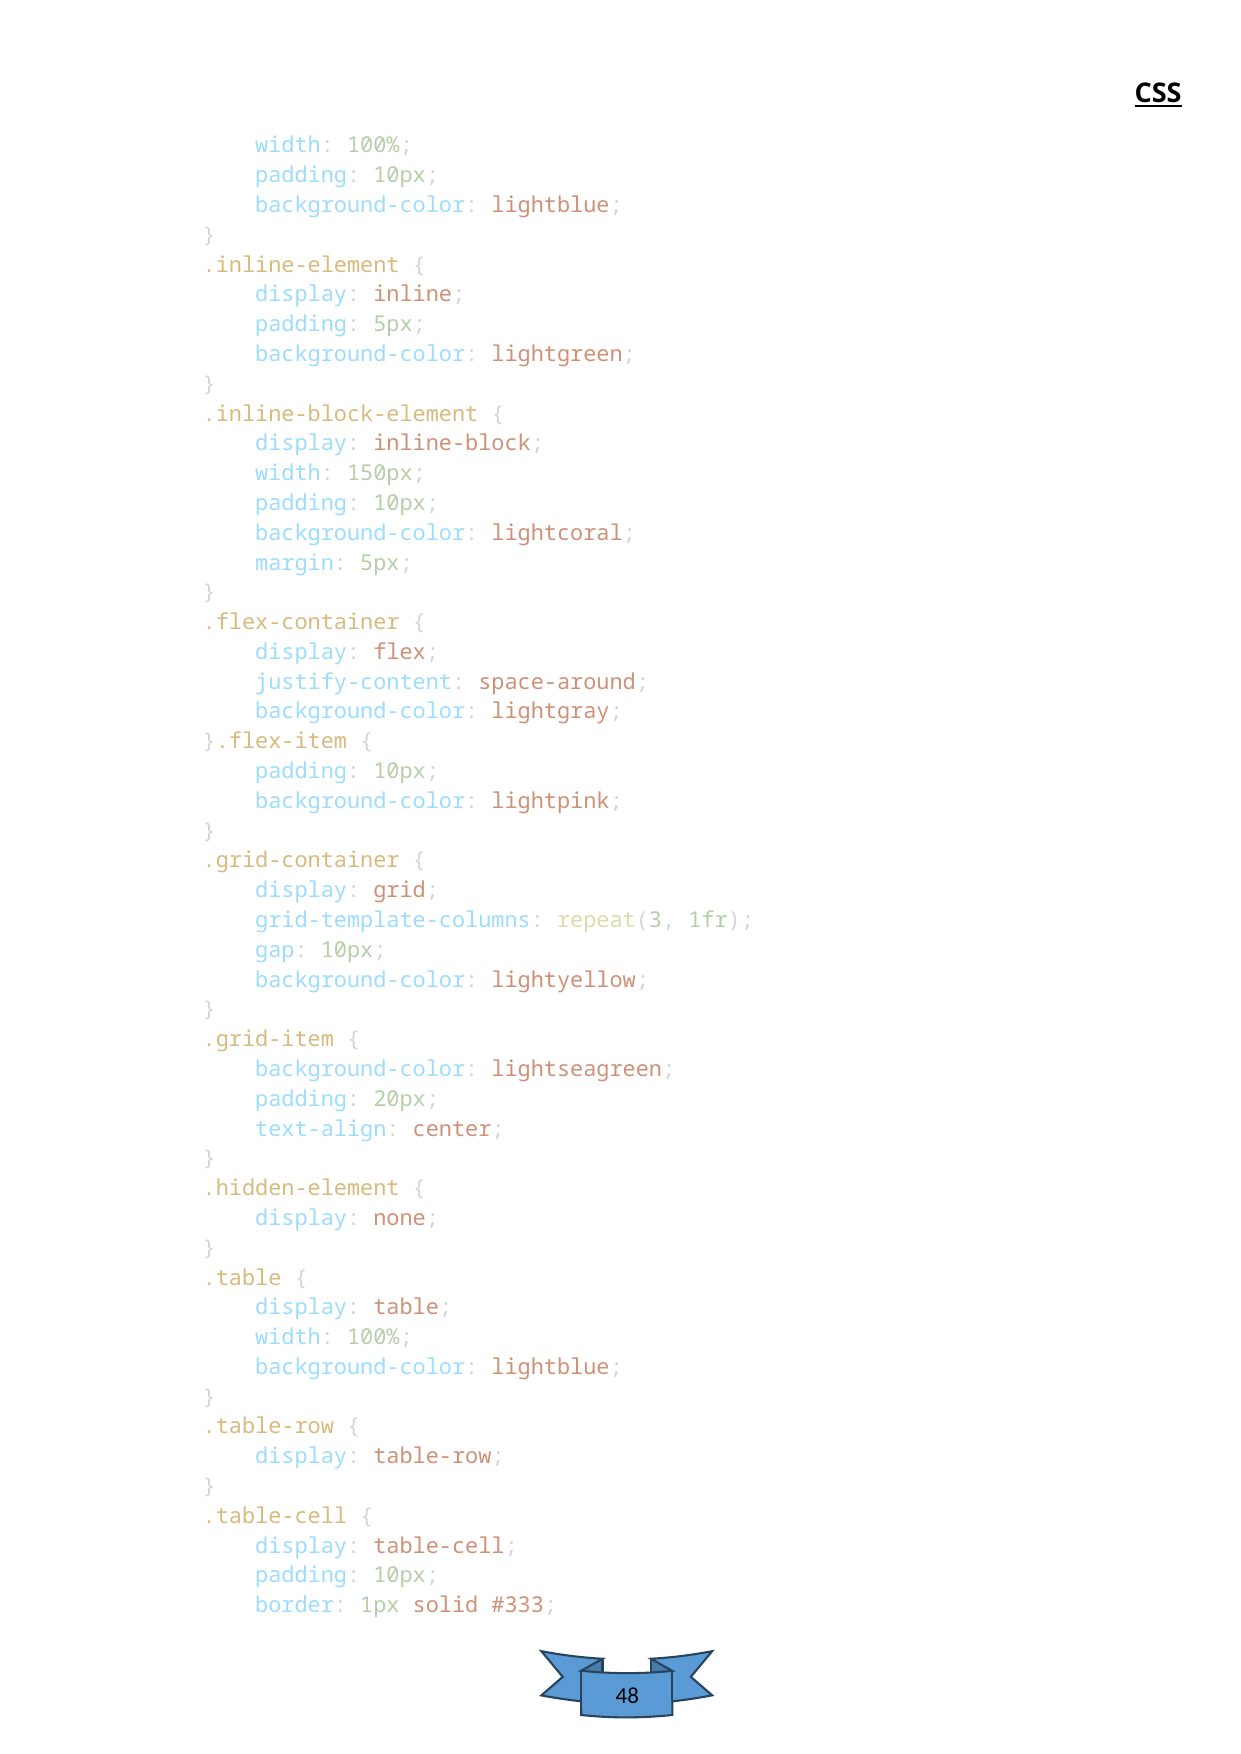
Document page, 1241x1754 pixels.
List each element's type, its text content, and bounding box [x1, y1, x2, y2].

text padding: 10px; [150, 1559, 1181, 1589]
text } [150, 1381, 1181, 1410]
text } [150, 1470, 1181, 1500]
text padding: 10px; [150, 755, 1181, 785]
text } [150, 993, 1181, 1023]
text padding: 5px; [150, 308, 1181, 338]
text } [150, 814, 1181, 844]
text .hidden-element { [150, 1172, 1181, 1202]
text margin: 5px; [150, 546, 1181, 576]
text .flex-container { [150, 606, 1181, 636]
text padding: 10px; [150, 487, 1181, 517]
text background-color: lightpink; [150, 785, 1181, 814]
text justify-content: space-around; [150, 666, 1181, 695]
text display: table; [150, 1291, 1181, 1321]
text .table { [150, 1261, 1181, 1291]
text display: grid; [150, 874, 1181, 904]
text display: table-row; [150, 1440, 1181, 1470]
text } [150, 368, 1181, 397]
text } [150, 1232, 1181, 1261]
text padding: 20px; [150, 1083, 1181, 1112]
text } [150, 1142, 1181, 1172]
text background-color: lightgray; [150, 695, 1181, 725]
text background-color: lightseagreen; [150, 1053, 1181, 1083]
text }.flex-item { [150, 725, 1181, 755]
text padding: 10px; [150, 159, 1181, 189]
text background-color: lightblue; [150, 1351, 1181, 1381]
text width: 100%; [150, 129, 1181, 159]
text grid-template-columns: repeat(3, 1fr); [150, 904, 1181, 934]
text .inline-block-element { [150, 397, 1181, 427]
text } [150, 219, 1181, 248]
text background-color: lightyellow; [150, 963, 1181, 993]
text .table-row { [150, 1410, 1181, 1440]
text background-color: lightgreen; [150, 338, 1181, 368]
text width: 100%; [150, 1321, 1181, 1351]
text } [150, 576, 1181, 606]
text .table-cell { [150, 1500, 1181, 1529]
text border: 1px solid #333; [150, 1589, 1181, 1619]
text gap: 10px; [150, 934, 1181, 963]
text width: 150px; [150, 457, 1181, 487]
text background-color: lightblue; [150, 189, 1181, 219]
text display: flex; [150, 636, 1181, 666]
text display: table-cell; [150, 1529, 1181, 1559]
text display: inline-block; [150, 427, 1181, 457]
text .grid-item { [150, 1023, 1181, 1053]
text display: inline; [150, 278, 1181, 308]
text background-color: lightcoral; [150, 517, 1181, 546]
text .grid-container { [150, 844, 1181, 874]
text .inline-element { [150, 248, 1181, 278]
text display: none; [150, 1202, 1181, 1232]
text text-align: center; [150, 1112, 1181, 1142]
